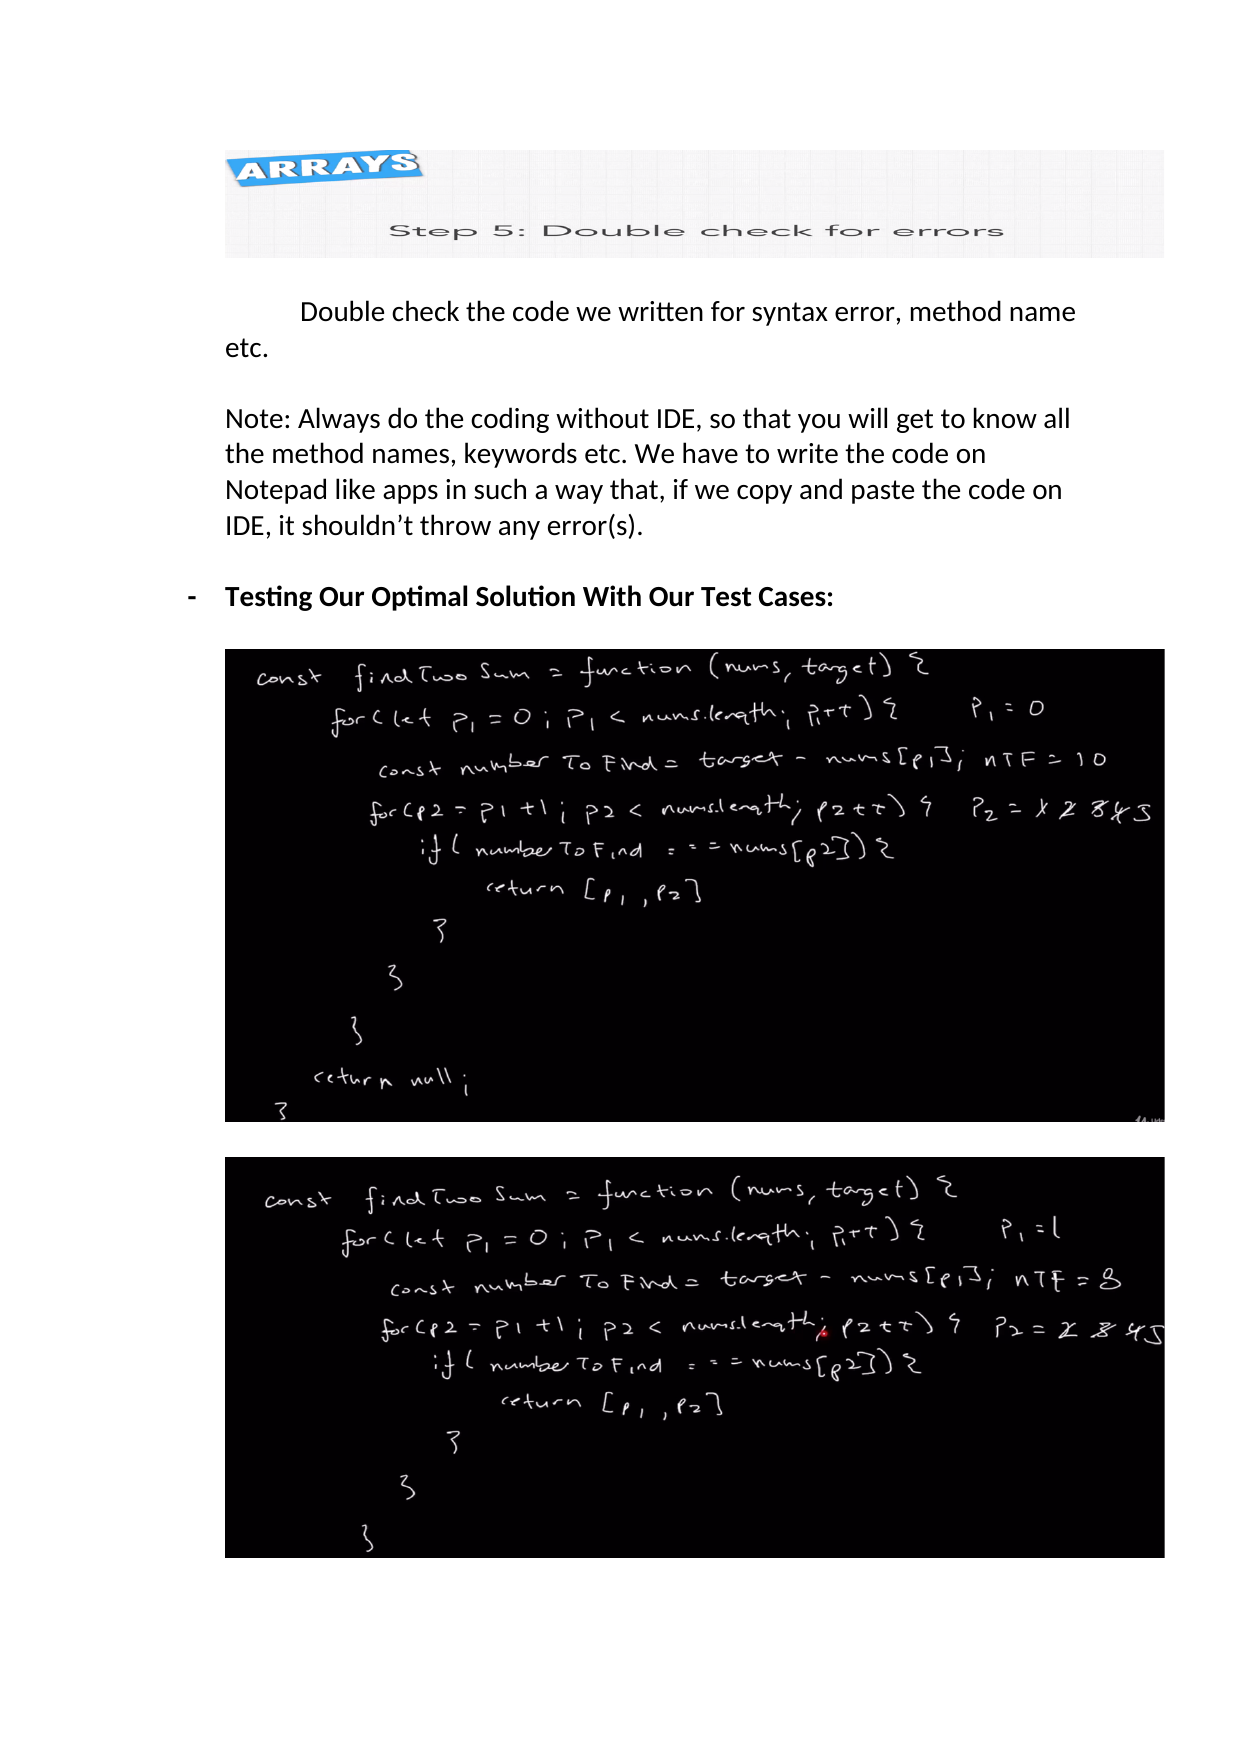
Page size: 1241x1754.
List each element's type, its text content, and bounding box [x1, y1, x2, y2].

list Double check the code we written for syntax error, method name etc. [225, 293, 1090, 364]
picture [225, 649, 1165, 1122]
picture [225, 1157, 1165, 1558]
picture [225, 150, 1165, 258]
list Note: Always do the coding without IDE, so that you will get to know all the method names, keywords etc. We have to write the code on Notepad like apps in such a way that, if we copy and paste the code on IDE, it shouldn’t throw any error(s). [225, 400, 1090, 542]
list Testing Our Optimal Solution With Our Test Cases: [187, 578, 1090, 614]
